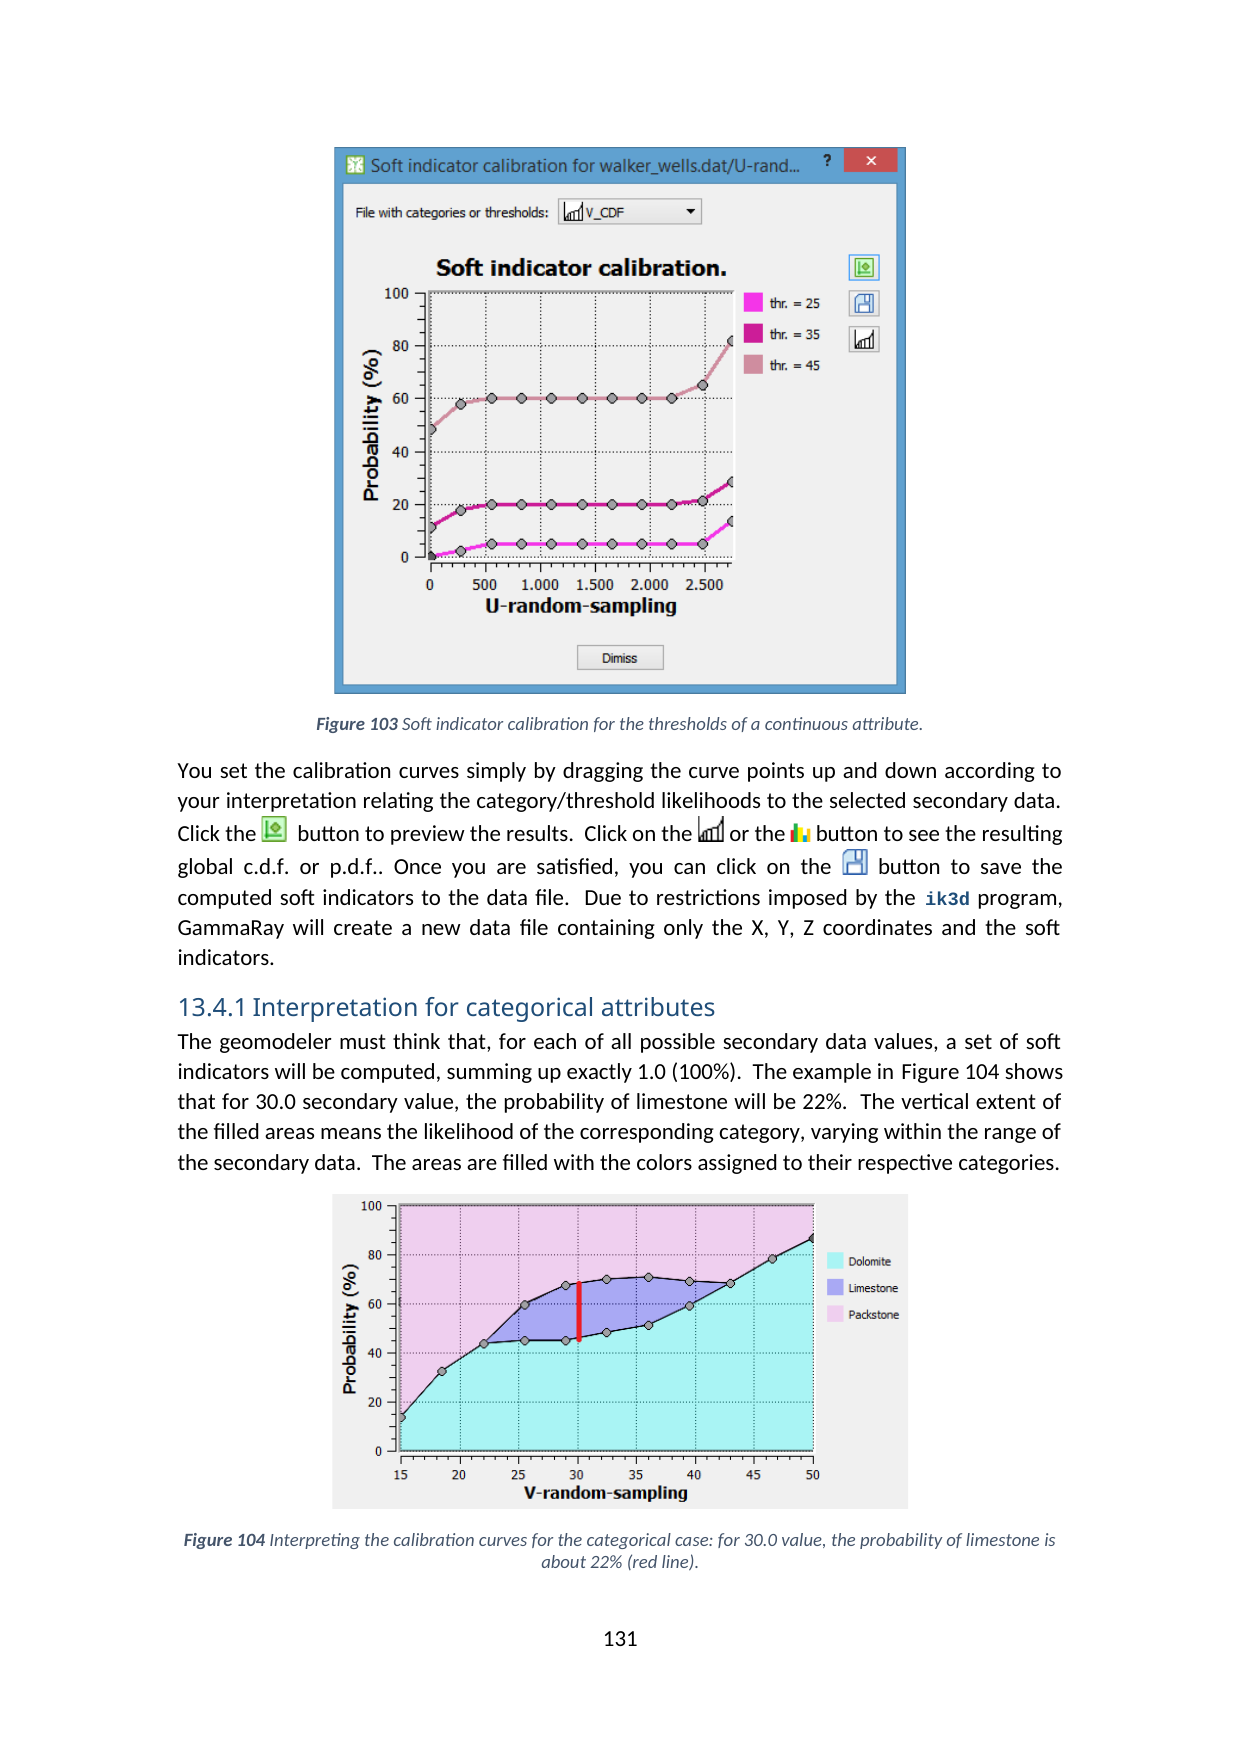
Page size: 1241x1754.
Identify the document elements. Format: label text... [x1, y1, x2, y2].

picture [261, 816, 287, 842]
text The geomodeler must think that, for each of all possible secondary data values, a set of soft indicators will be computed, summing up exactly 1.0 (100%). The example in Figure 104 shows that for 30.0 secondary value, the probability of limestone will be 22%. The vertical extent of the filled areas means the likelihood of the corresponding category, varying within the range of the secondary data. The areas are filled with the colors assigned to their respective categories. [177, 1027, 1063, 1176]
text You set the calibration curves simply by dragging the curve points up and down according to your interpretation relating the category/threshold likelihoods to the selected secondary data. Click the button to preview the results. Click on the or the button to see the resulting global c.d.f. or p.d.f.. Once you are satisfied, you can click on the button to save the computed soft indicators to the data file. Due to restrictions imposed by the ik3d program, GammaRay will create a new data file containing only the X, Y, Z coordinates and the soft indicators. [177, 756, 1063, 971]
picture [790, 821, 811, 842]
picture [334, 147, 906, 694]
subtitle Interpretation for categorical attributes [177, 990, 1063, 1024]
text Figure 103 Soft indicator calibration for the thresholds of a continuous attribute. [177, 712, 1063, 735]
picture [842, 849, 868, 875]
text Figure 104 Interpreting the calibration curves for the categorical case: for 30.0 value, the probability of limestone is about 22% (red line). [177, 1528, 1063, 1573]
picture [332, 1194, 909, 1509]
picture [698, 816, 724, 842]
